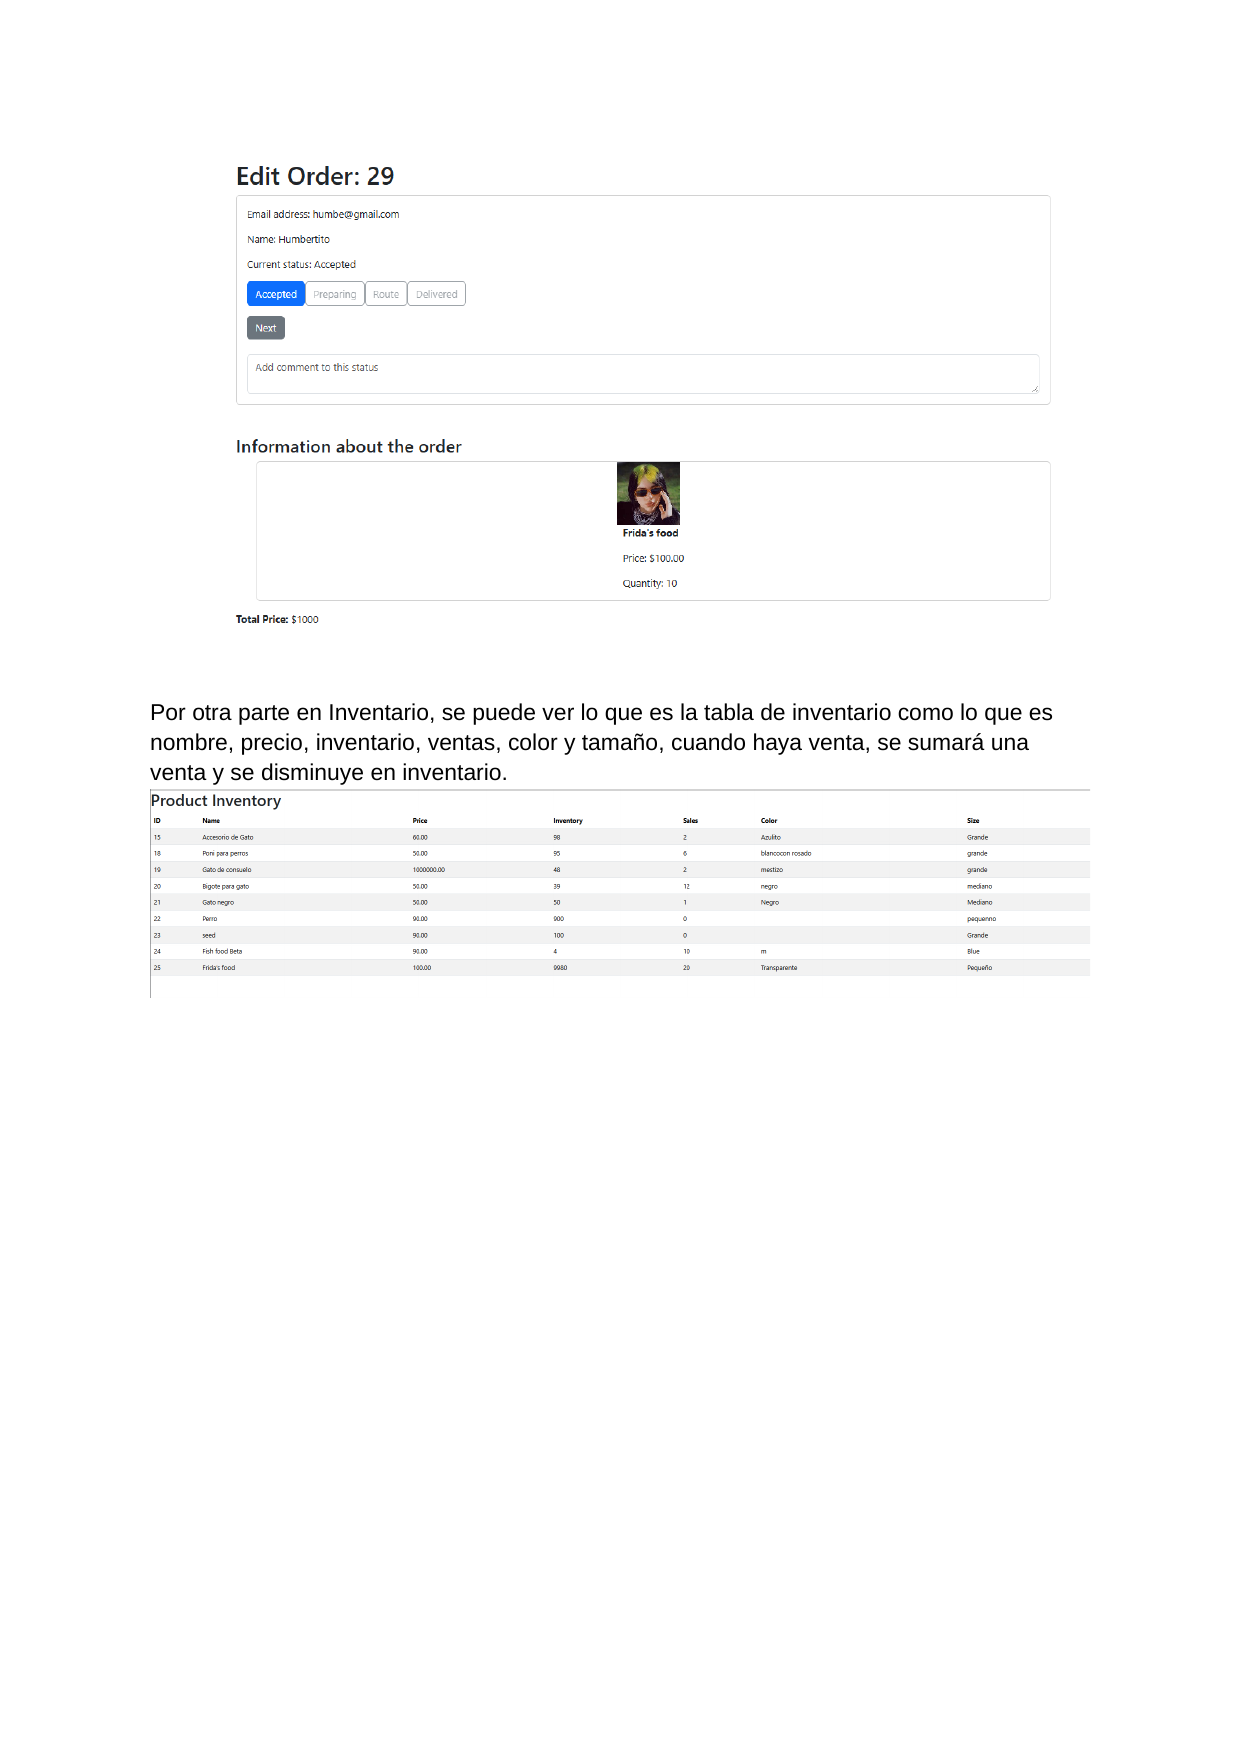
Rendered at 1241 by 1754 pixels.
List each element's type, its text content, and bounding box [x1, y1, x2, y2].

text Por otra parte en Inventario, se puede ver lo que es la tabla de inventario como lo que es nombre, precio, inventario, ventas, color y tamaño, cuando haya venta, se sumará una venta y se disminuye en inventario. [150, 699, 1090, 785]
picture [150, 150, 1091, 665]
picture [150, 789, 1091, 998]
